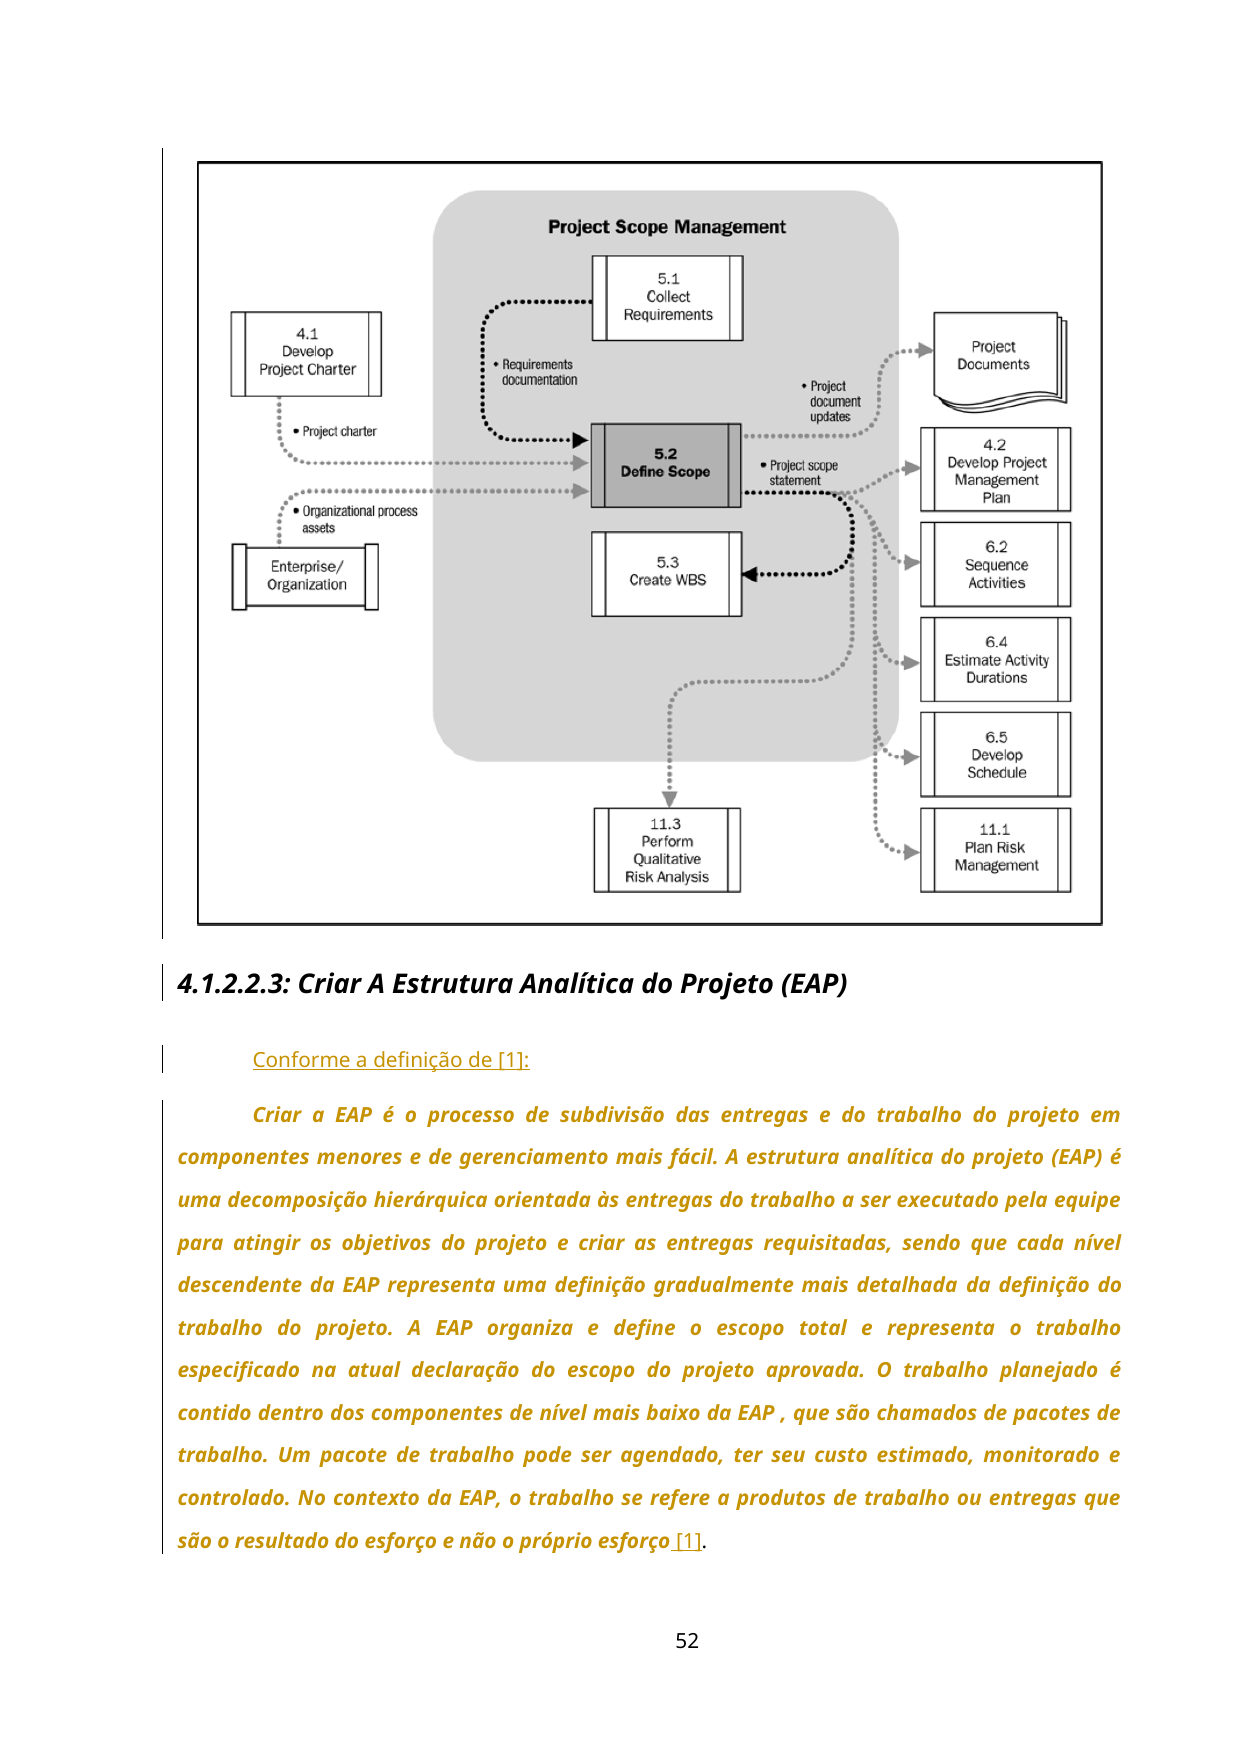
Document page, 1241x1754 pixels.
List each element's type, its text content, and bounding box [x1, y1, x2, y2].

text Criar a EAP é o processo de subdivisão das entregas e do trabalho do projeto em componentes menores e de gerenciamento mais fácil. A estrutura analítica do projeto (EAP) é uma decomposição hierárquica orientada às entregas do trabalho a ser executado pela equipe para atingir os objetivos do projeto e criar as entregas requisitadas, sendo que cada nível descendente da EAP representa uma definição gradualmente mais detalhada da definição do trabalho do projeto. A EAP organiza e define o escopo total e representa o trabalho especificado na atual declaração do escopo do projeto aprovada. O trabalho planejado é contido dentro dos componentes de nível mais baixo da EAP , que são chamados de pacotes de trabalho. Um pacote de trabalho pode ser agendado, ter seu custo estimado, monitorado e controlado. No contexto da EAP, o trabalho se refere a produtos de trabalho ou entregas que são o resultado do esforço e não o próprio esforço. [177, 1100, 1122, 1554]
subtitle Criar A Estrutura Analítica do Projeto (EAP) [177, 964, 1122, 1001]
picture [177, 147, 1122, 940]
